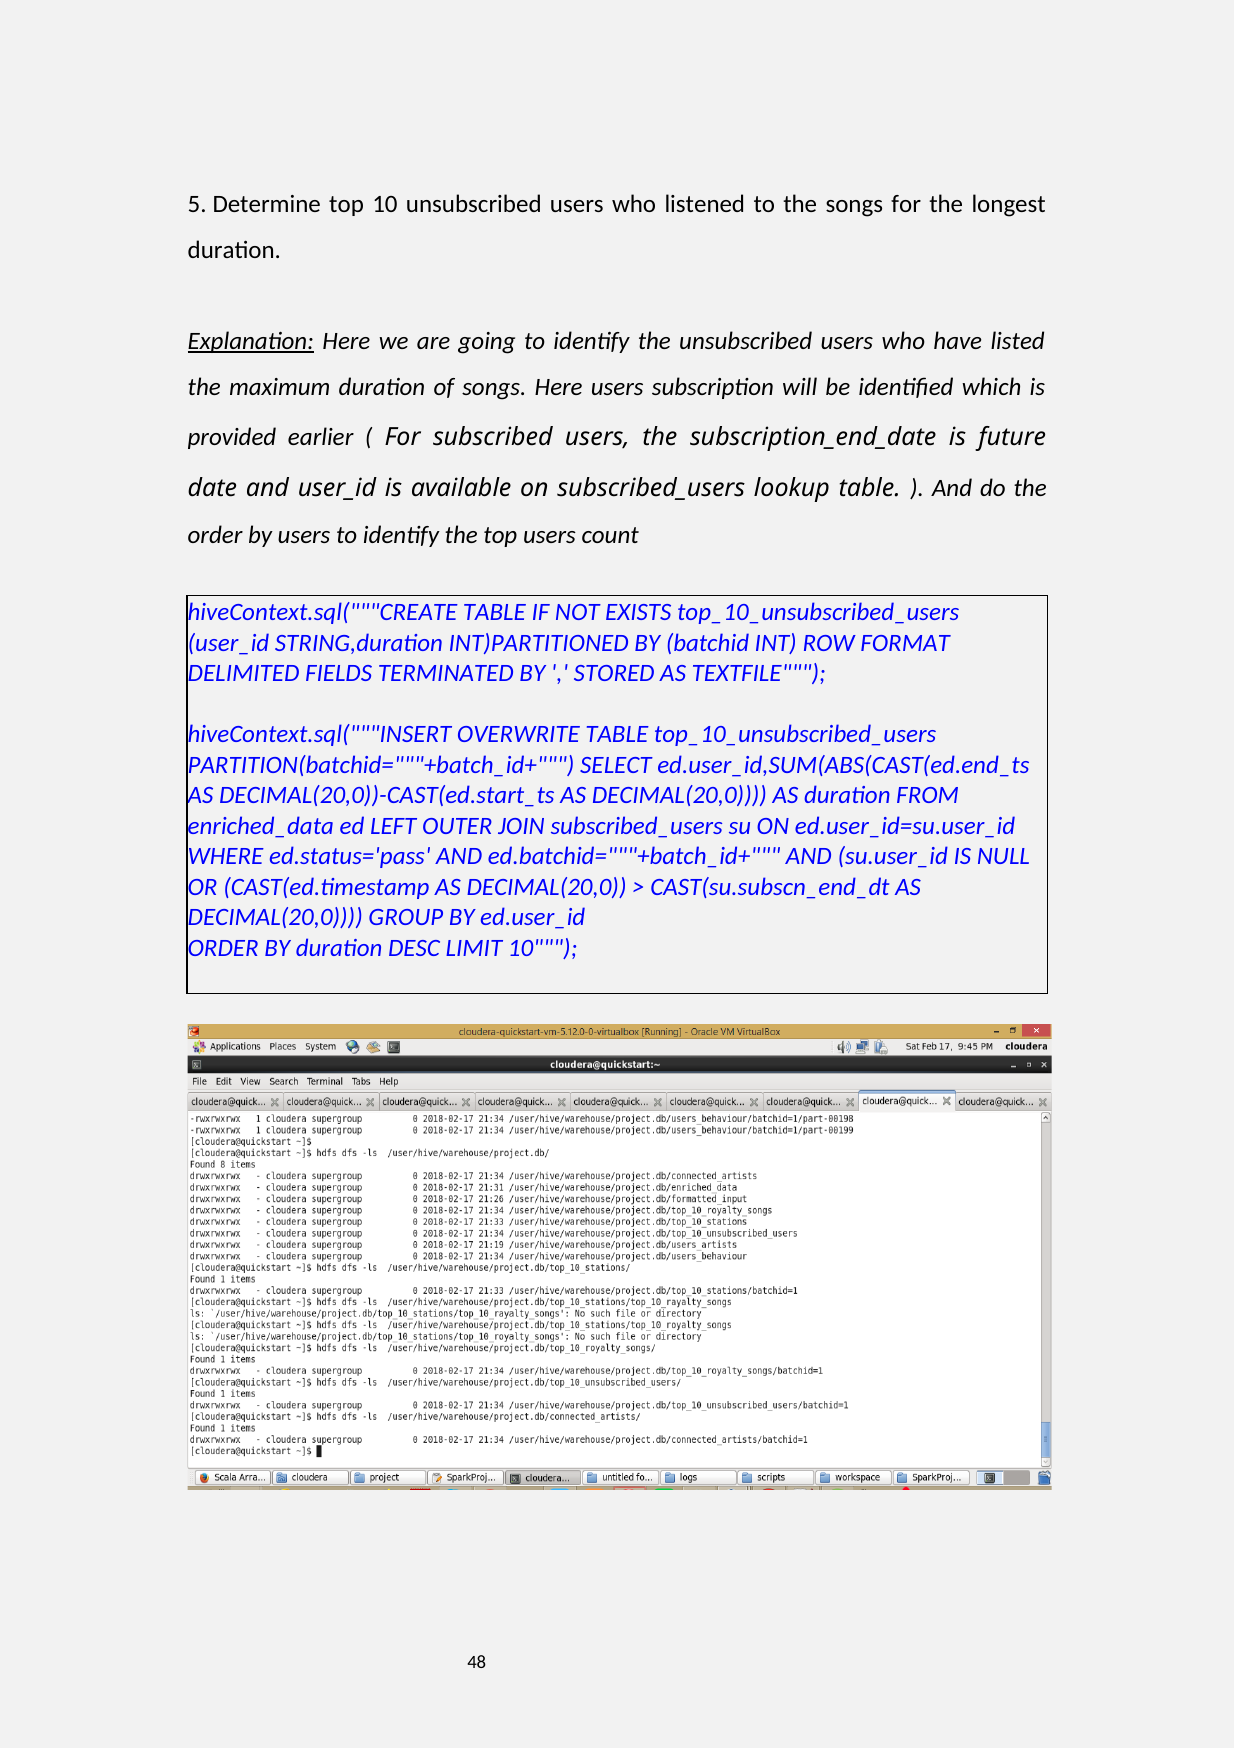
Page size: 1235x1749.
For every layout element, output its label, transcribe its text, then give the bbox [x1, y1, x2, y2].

text ORDER BY duration DESC LIMIT 10"""); [188, 932, 1047, 962]
list Explanation: Here we are going to identify the unsubscribed users who have listed the maximum duration of songs. Here users subscription will be identified which is provided earlier ( For subscribed users, the subscription_end_date is future date and user_id is available on subscribed_users lookup table. ). And do the order by users to identify the top users count [187, 325, 1047, 549]
list Determine top 10 unsubscribed users who listened to the songs for the longest duration. [187, 188, 1047, 264]
picture [187, 1024, 1052, 1490]
text hiveContext.sql("""INSERT OVERWRITE TABLE top_10_unsubscribed_users PARTITION(batchid="""+batch_id+""") SELECT ed.user_id,SUM(ABS(CAST(ed.end_ts AS DECIMAL(20,0))-CAST(ed.start_ts AS DECIMAL(20,0)))) AS duration FROM enriched_data ed LEFT OUTER JOIN subscribed_users su ON ed.user_id=su.user_id WHERE ed.status='pass' AND ed.batchid="""+batch_id+""" AND (su.user_id IS NULL OR (CAST(ed.timestamp AS DECIMAL(20,0)) > CAST(su.subscn_end_dt AS DECIMAL(20,0)))) GROUP BY ed.user_id [188, 718, 1047, 932]
text hiveContext.sql("""CREATE TABLE IF NOT EXISTS top_10_unsubscribed_users (user_id STRING,duration INT)PARTITIONED BY (batchid INT) ROW FORMAT DELIMITED FIELDS TERMINATED BY ',' STORED AS TEXTFILE"""); [188, 596, 1047, 688]
